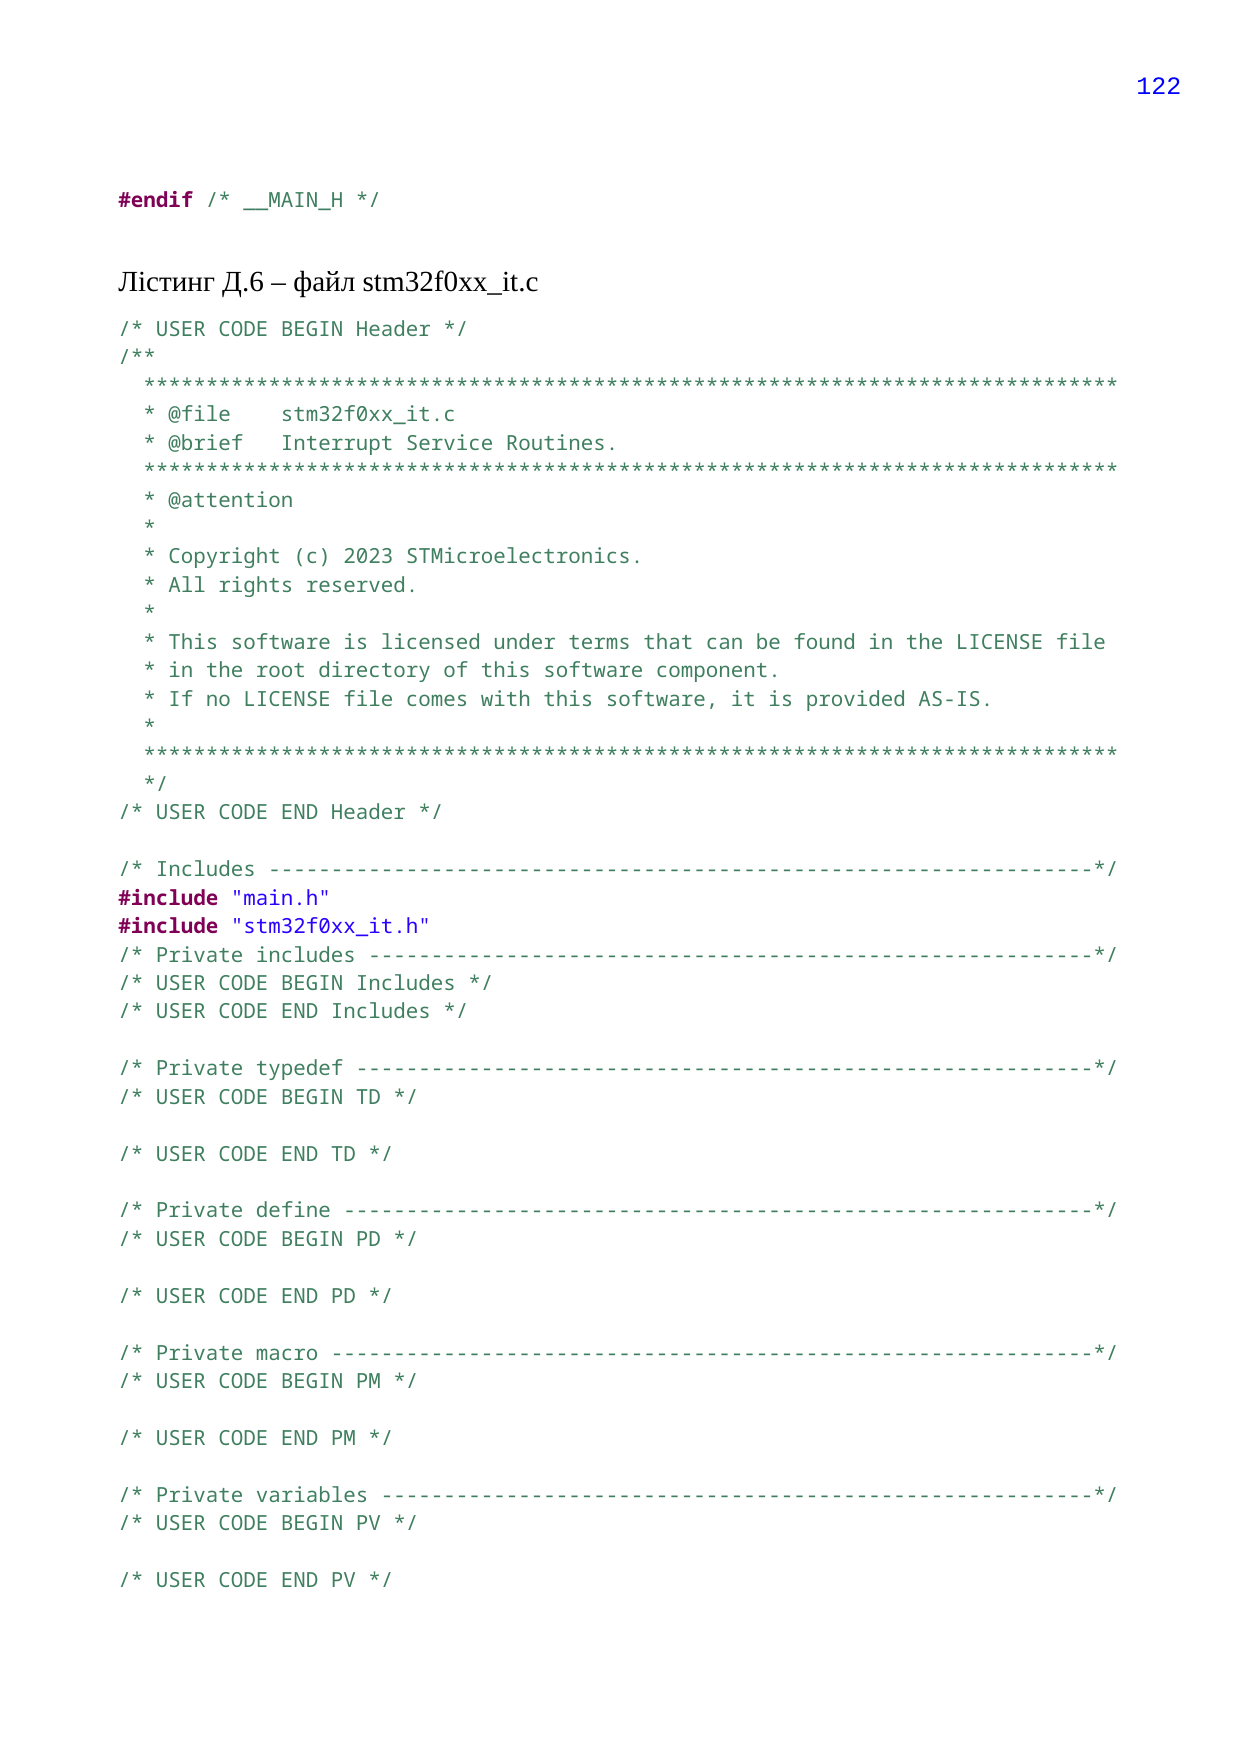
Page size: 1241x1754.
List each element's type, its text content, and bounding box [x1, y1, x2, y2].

text ****************************************************************************** [118, 456, 1181, 485]
text /* USER CODE END PD */ [118, 1281, 1181, 1309]
text /* Includes ------------------------------------------------------------------*/ [118, 854, 1181, 883]
text /* Private typedef -----------------------------------------------------------*/ [118, 1053, 1181, 1082]
list – файл stm32f0xx_it.c [118, 264, 1181, 297]
text /* Private variables ---------------------------------------------------------*/ [118, 1480, 1181, 1508]
text * in the root directory of this software component. [118, 655, 1181, 684]
text * All rights reserved. [118, 570, 1181, 598]
text * @file stm32f0xx_it.c [118, 399, 1181, 428]
text /* USER CODE END Includes */ [118, 997, 1181, 1025]
text /* USER CODE END TD */ [118, 1139, 1181, 1167]
text /* USER CODE BEGIN TD */ [118, 1082, 1181, 1110]
text /* USER CODE END PM */ [118, 1423, 1181, 1452]
text /* USER CODE BEGIN PM */ [118, 1366, 1181, 1395]
text #include "stm32f0xx_it.h" [118, 911, 1181, 940]
text * @brief Interrupt Service Routines. [118, 428, 1181, 456]
text ****************************************************************************** [118, 741, 1181, 769]
text /* Private macro -------------------------------------------------------------*/ [118, 1338, 1181, 1366]
text * [118, 598, 1181, 627]
text * [118, 513, 1181, 542]
text /* USER CODE BEGIN PV */ [118, 1508, 1181, 1537]
text * If no LICENSE file comes with this software, it is provided AS-IS. [118, 684, 1181, 712]
text * This software is licensed under terms that can be found in the LICENSE file [118, 627, 1181, 655]
text /* USER CODE BEGIN Includes */ [118, 968, 1181, 997]
text /* Private includes ----------------------------------------------------------*/ [118, 940, 1181, 968]
text /* USER CODE END PV */ [118, 1565, 1181, 1594]
text ****************************************************************************** [118, 371, 1181, 399]
text * [118, 712, 1181, 741]
text /* Private define ------------------------------------------------------------*/ [118, 1196, 1181, 1224]
text #endif /* __MAIN_H */ [118, 185, 1181, 213]
text #include "main.h" [118, 883, 1181, 911]
text */ [118, 769, 1181, 797]
text /* USER CODE BEGIN Header */ [118, 314, 1181, 342]
text * Copyright (c) 2023 STMicroelectronics. [118, 542, 1181, 570]
text /* USER CODE END Header */ [118, 797, 1181, 826]
text /* USER CODE BEGIN PD */ [118, 1224, 1181, 1252]
text /** [118, 342, 1181, 371]
text * @attention [118, 485, 1181, 513]
